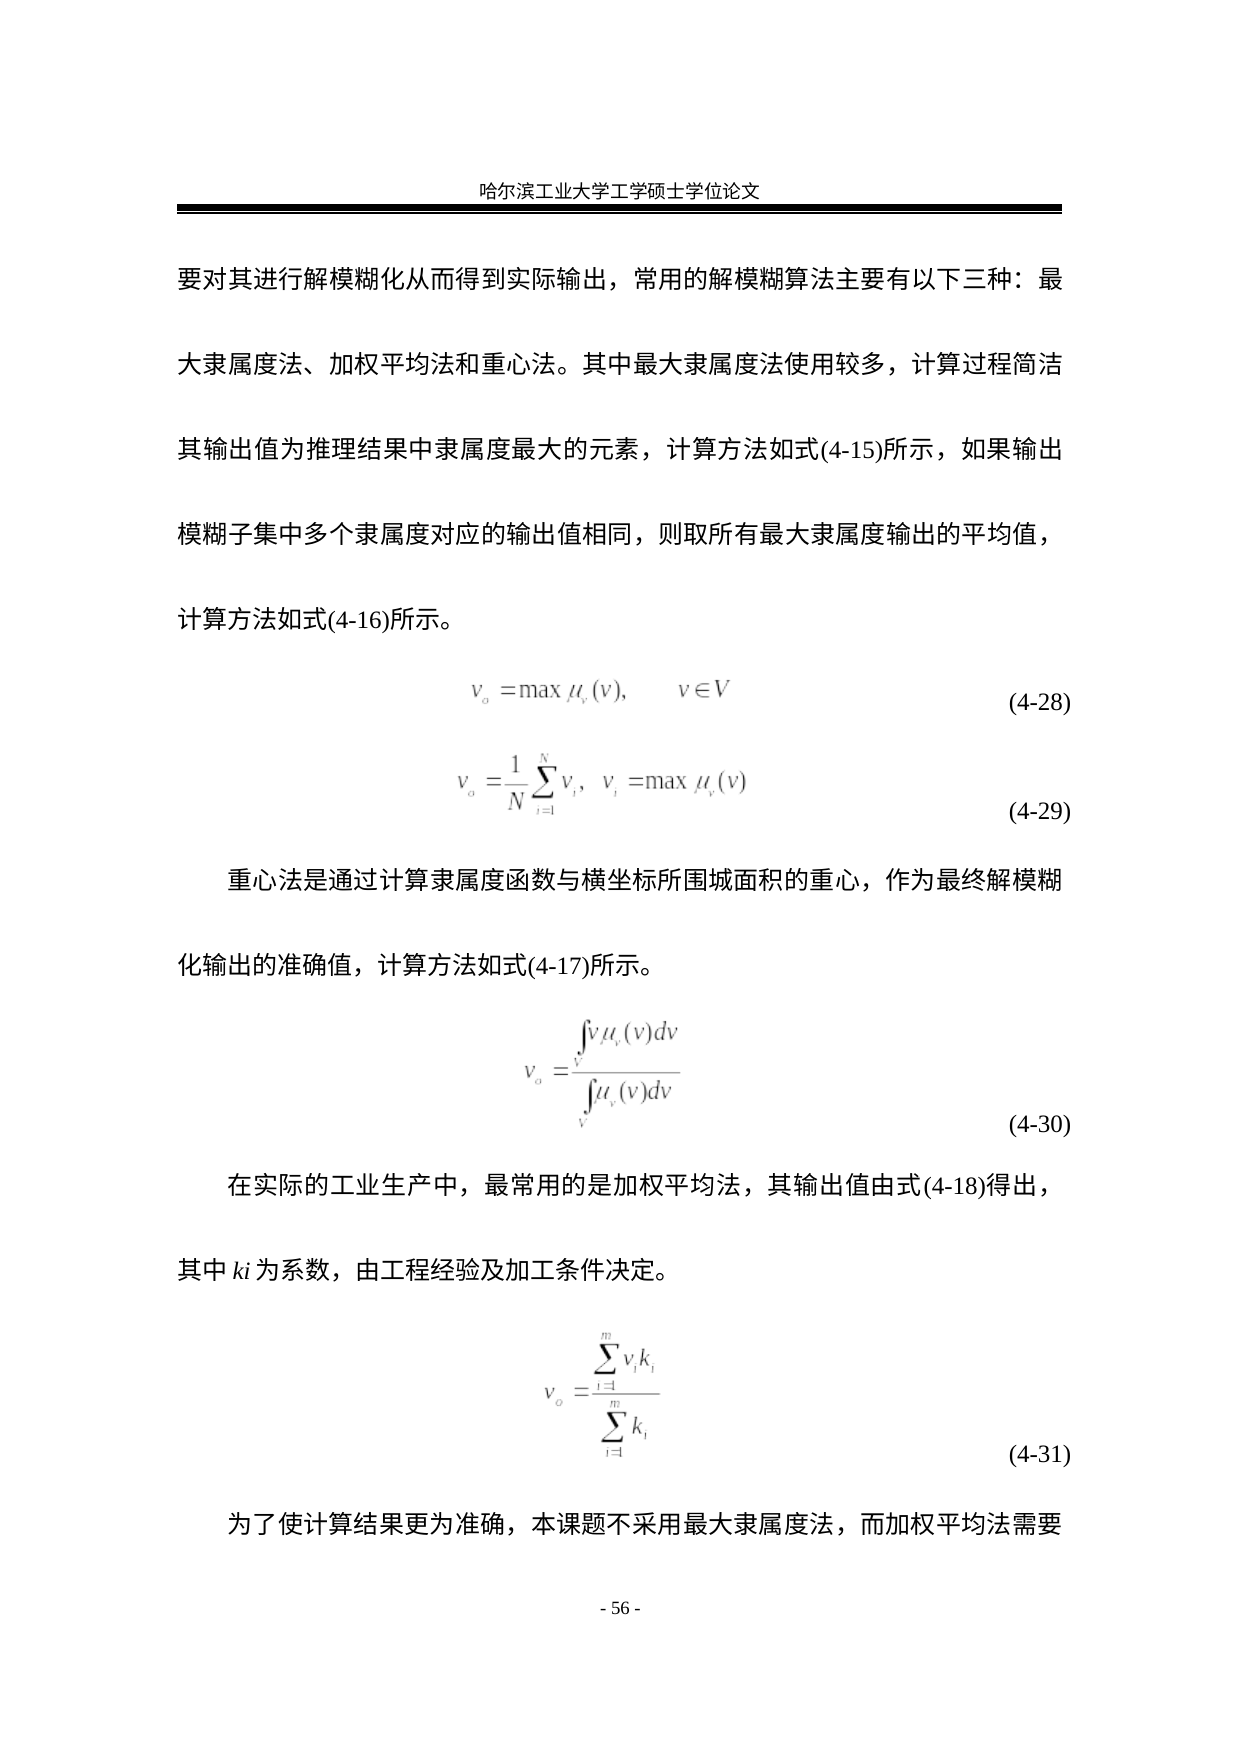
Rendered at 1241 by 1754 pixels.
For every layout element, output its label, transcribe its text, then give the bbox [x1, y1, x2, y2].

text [177, 1488, 1063, 1556]
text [177, 244, 1063, 651]
text 重心法是通过计算隶属度函数与横坐标所围城面积的重心，作为最终解模糊化输出的准确值，计算方法如式(4-17)所示。 [177, 844, 1063, 997]
text 在实际的工业生产中，最常用的是加权平均法，其输出值由式(4-18)得出，其中ki为系数，由工程经验及加工条件决定。 [177, 1149, 1063, 1302]
